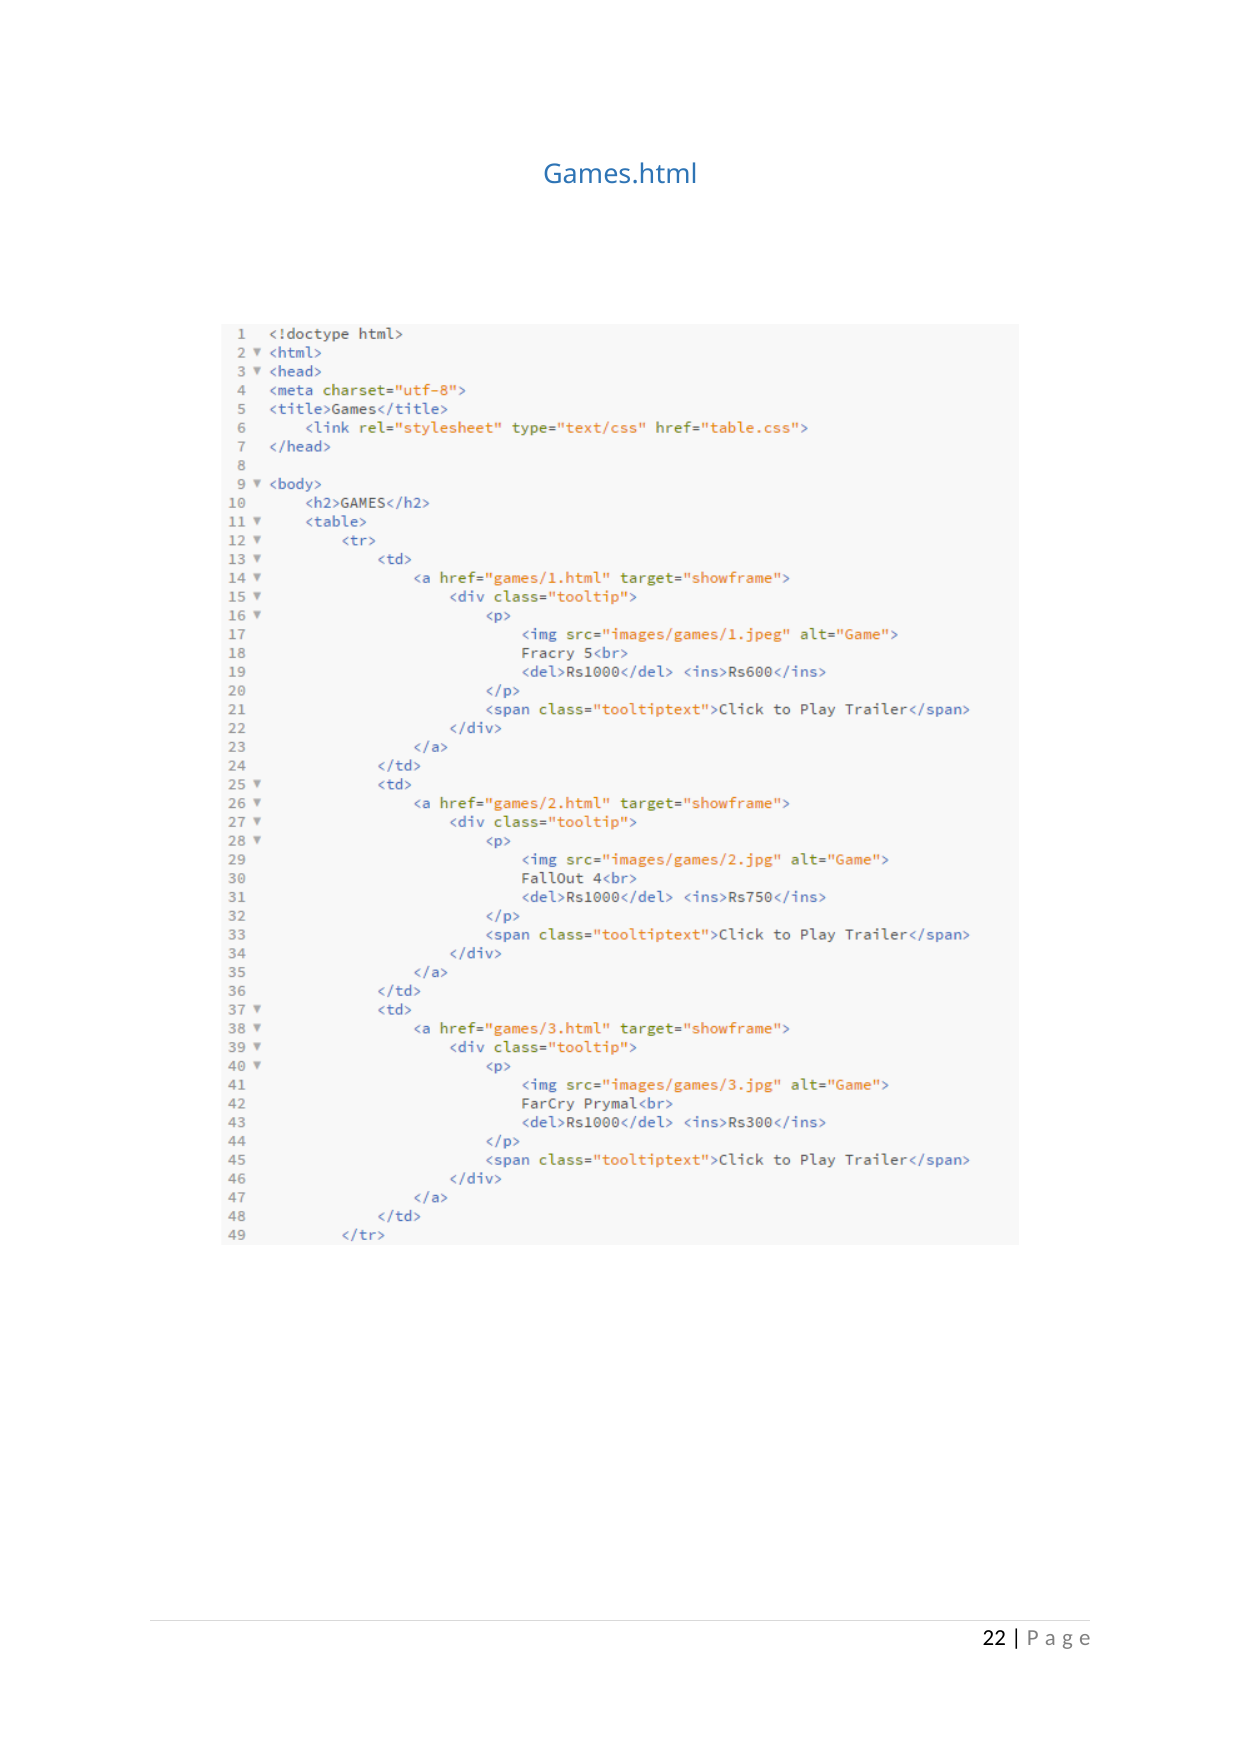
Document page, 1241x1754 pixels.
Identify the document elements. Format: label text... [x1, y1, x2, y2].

subtitle Games.html [150, 154, 1090, 191]
